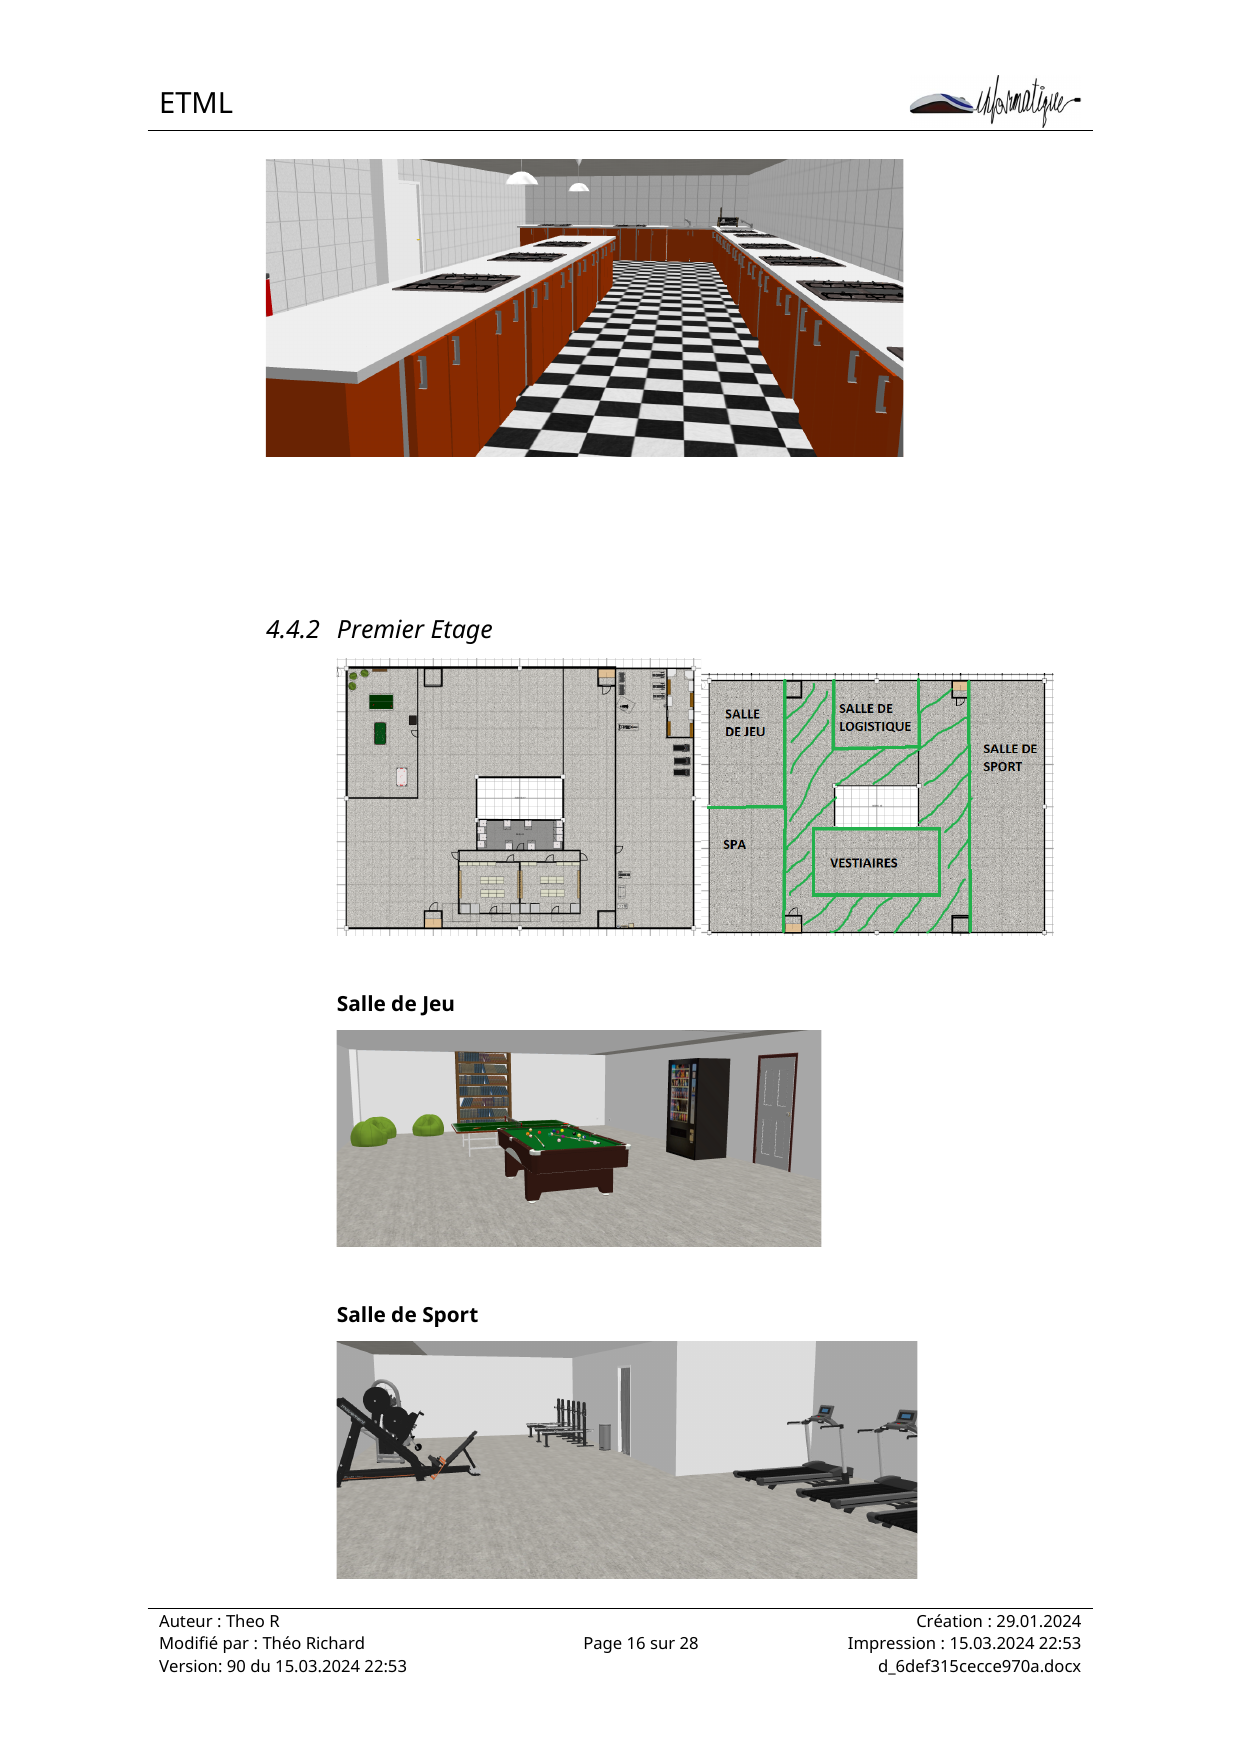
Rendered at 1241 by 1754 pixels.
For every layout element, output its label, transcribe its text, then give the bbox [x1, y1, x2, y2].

subtitle Premier Etage [266, 612, 1092, 646]
text Salle de Sport [337, 1300, 1092, 1329]
text Salle de Jeu [337, 989, 1092, 1017]
picture [336, 1341, 918, 1579]
picture [265, 159, 904, 457]
picture [909, 75, 1082, 128]
picture [336, 658, 1054, 936]
picture [336, 1030, 822, 1247]
